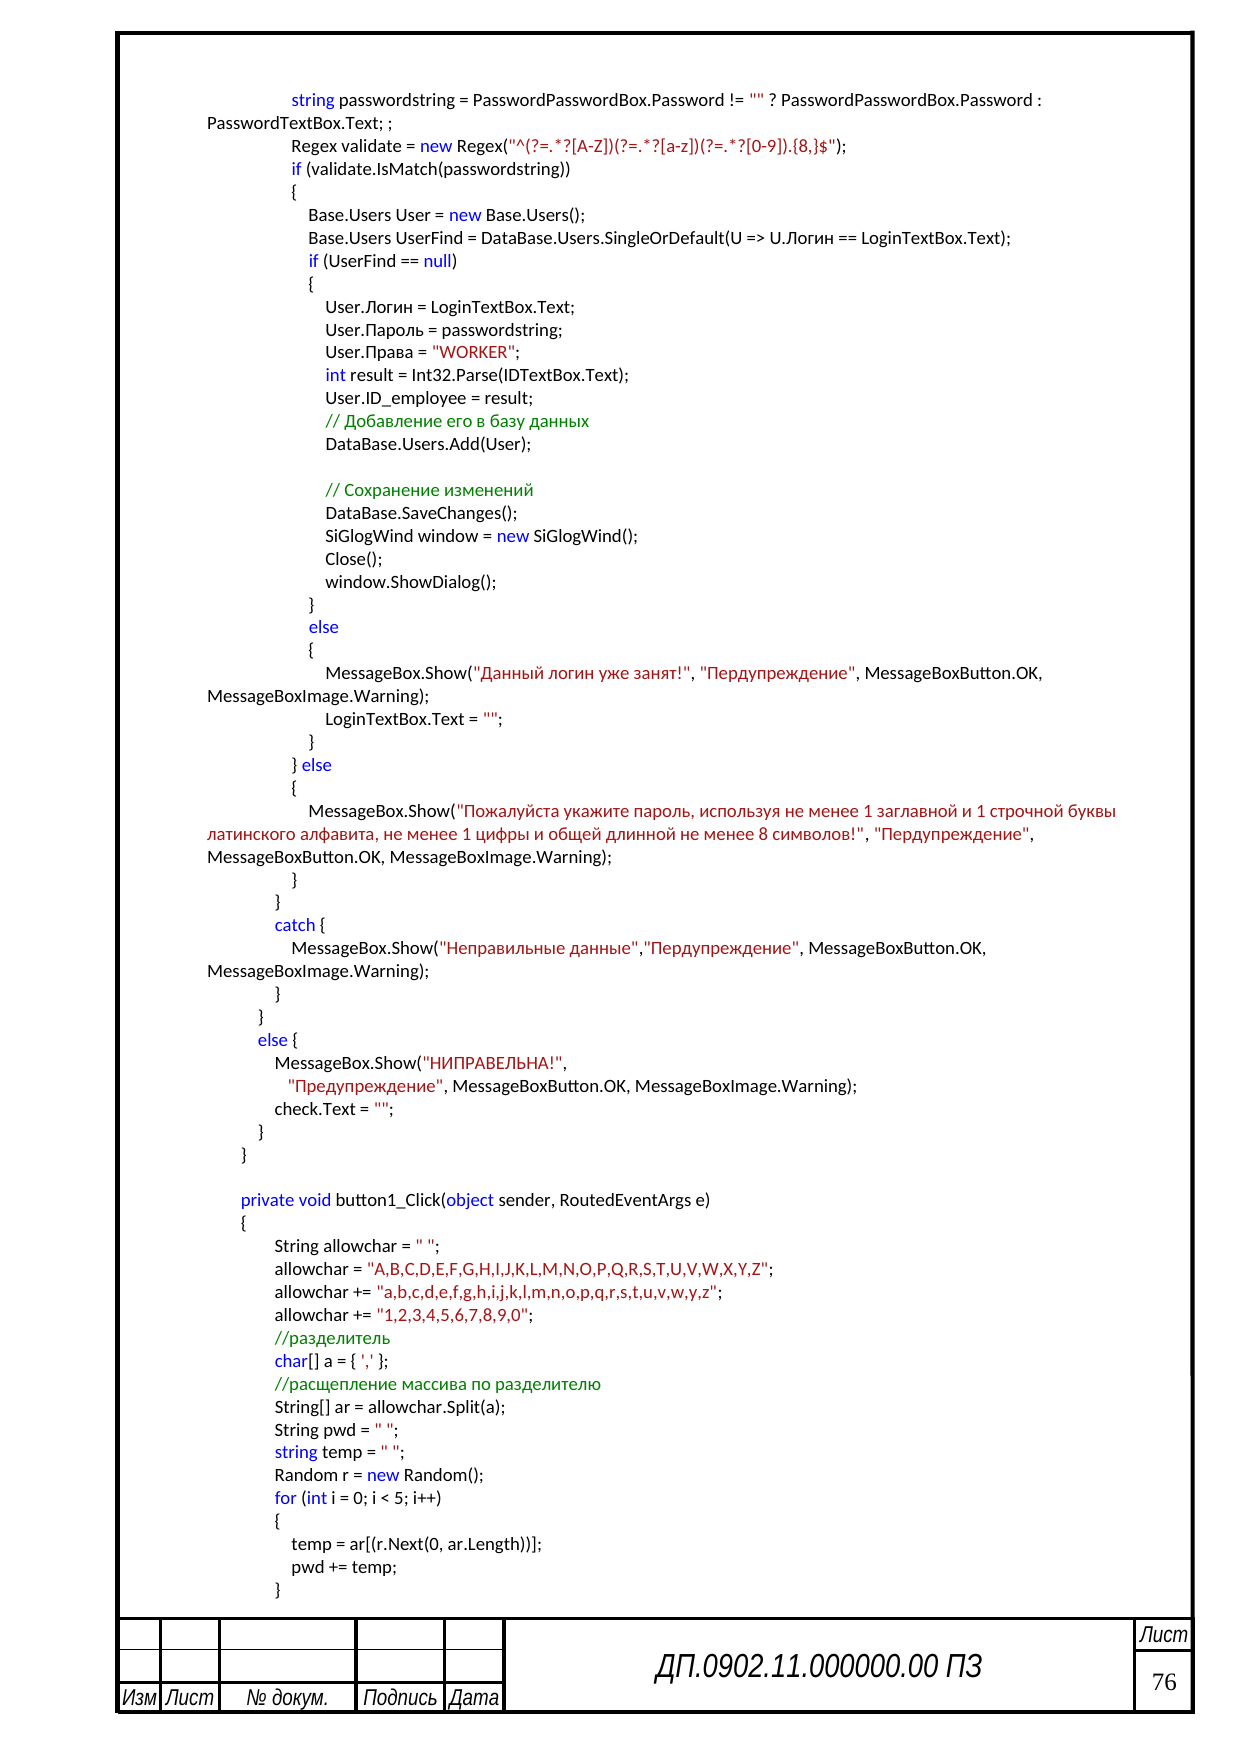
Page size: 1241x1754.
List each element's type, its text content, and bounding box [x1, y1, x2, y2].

text MessageBox.Show("Данный логин уже занят!", "Пердупреждение", MessageBoxButton.OK, MessageBoxImage.Warning); [207, 662, 1194, 707]
text MessageBox.Show("НИПРАВЕЛЬНА!", [118, 1051, 1194, 1074]
text // Сохранение изменений [118, 478, 1194, 501]
text User.ID_employee = result; [118, 387, 1194, 409]
text } [118, 1120, 1194, 1143]
text string temp = " "; [118, 1441, 1194, 1464]
text { [118, 776, 1194, 799]
text MessageBox.Show("Неправильные данные","Пердупреждение", MessageBoxButton.OK, MessageBoxImage.Warning); [207, 937, 1194, 982]
text { [118, 180, 1194, 203]
text LoginTextBox.Text = ""; [118, 707, 1194, 730]
text pwd += temp; [118, 1555, 1194, 1578]
text string passwordstring = PasswordPasswordBox.Password != "" ? PasswordPasswordBox.Password : PasswordTextBox.Text; ; [207, 89, 1194, 134]
text String[] ar = allowchar.Split(a); [118, 1395, 1194, 1418]
text } [118, 1005, 1194, 1028]
text } [118, 982, 1194, 1005]
text catch { [118, 914, 1194, 937]
text } [118, 730, 1194, 753]
text temp = ar[(r.Next(0, ar.Length))]; [118, 1532, 1194, 1555]
text if (validate.IsMatch(passwordstring)) [118, 157, 1194, 180]
text else { [118, 1028, 1194, 1051]
text } [118, 868, 1194, 891]
text { [118, 272, 1194, 295]
text int result = Int32.Parse(IDTextBox.Text); [118, 364, 1194, 387]
text allowchar = "A,B,C,D,E,F,G,H,I,J,K,L,M,N,O,P,Q,R,S,T,U,V,W,X,Y,Z"; [118, 1257, 1194, 1280]
text Base.Users User = new Base.Users(); [118, 203, 1194, 226]
text private void button1_Click(object sender, RoutedEventArgs e) [118, 1189, 1194, 1212]
text } [118, 1143, 1194, 1166]
text { [118, 1212, 1194, 1234]
text MessageBox.Show("Пожалуйста укажите пароль, используя не менее 1 заглавной и 1 строчной буквы латинского алфавита, не менее 1 цифры и общей длинной не менее 8 символов!", "Пердупреждение", MessageBoxButton.OK, MessageBoxImage.Warning); [207, 799, 1194, 868]
text char[] a = { ',' }; [118, 1349, 1194, 1372]
text } [118, 891, 1194, 914]
text { [118, 639, 1194, 662]
text User.Пароль = passwordstring; [118, 318, 1194, 341]
text } [118, 1578, 1194, 1601]
text Base.Users UserFind = DataBase.Users.SingleOrDefault(U => U.Логин == LoginTextBox.Text); [118, 226, 1194, 249]
text Random r = new Random(); [118, 1464, 1194, 1487]
text Regex validate = new Regex("^(?=.*?[A-Z])(?=.*?[a-z])(?=.*?[0-9]).{8,}$"); [118, 134, 1194, 157]
text Close(); [118, 547, 1194, 570]
text SiGlogWind window = new SiGlogWind(); [118, 524, 1194, 547]
text allowchar += "a,b,c,d,e,f,g,h,i,j,k,l,m,n,o,p,q,r,s,t,u,v,w,y,z"; [118, 1280, 1194, 1303]
text for (int i = 0; i < 5; i++) [118, 1487, 1194, 1509]
text User.Логин = LoginTextBox.Text; [118, 295, 1194, 318]
text } [118, 593, 1194, 616]
text DataBase.Users.Add(User); [118, 432, 1194, 455]
text "Предупреждение", MessageBoxButton.OK, MessageBoxImage.Warning); [118, 1074, 1194, 1097]
text else [118, 616, 1194, 639]
text } else [118, 753, 1194, 776]
text //расщепление массива по разделителю [118, 1372, 1194, 1395]
text if (UserFind == null) [118, 249, 1194, 272]
text // Добавление его в базу данных [118, 409, 1194, 432]
text String pwd = " "; [118, 1418, 1194, 1441]
text String allowchar = " "; [118, 1234, 1194, 1257]
text User.Права = "WORKER"; [118, 341, 1194, 364]
text //разделитель [118, 1326, 1194, 1349]
text allowchar += "1,2,3,4,5,6,7,8,9,0"; [118, 1303, 1194, 1326]
text window.ShowDialog(); [118, 570, 1194, 593]
text check.Text = ""; [118, 1097, 1194, 1120]
text { [118, 1509, 1194, 1532]
text DataBase.SaveChanges(); [118, 501, 1194, 524]
